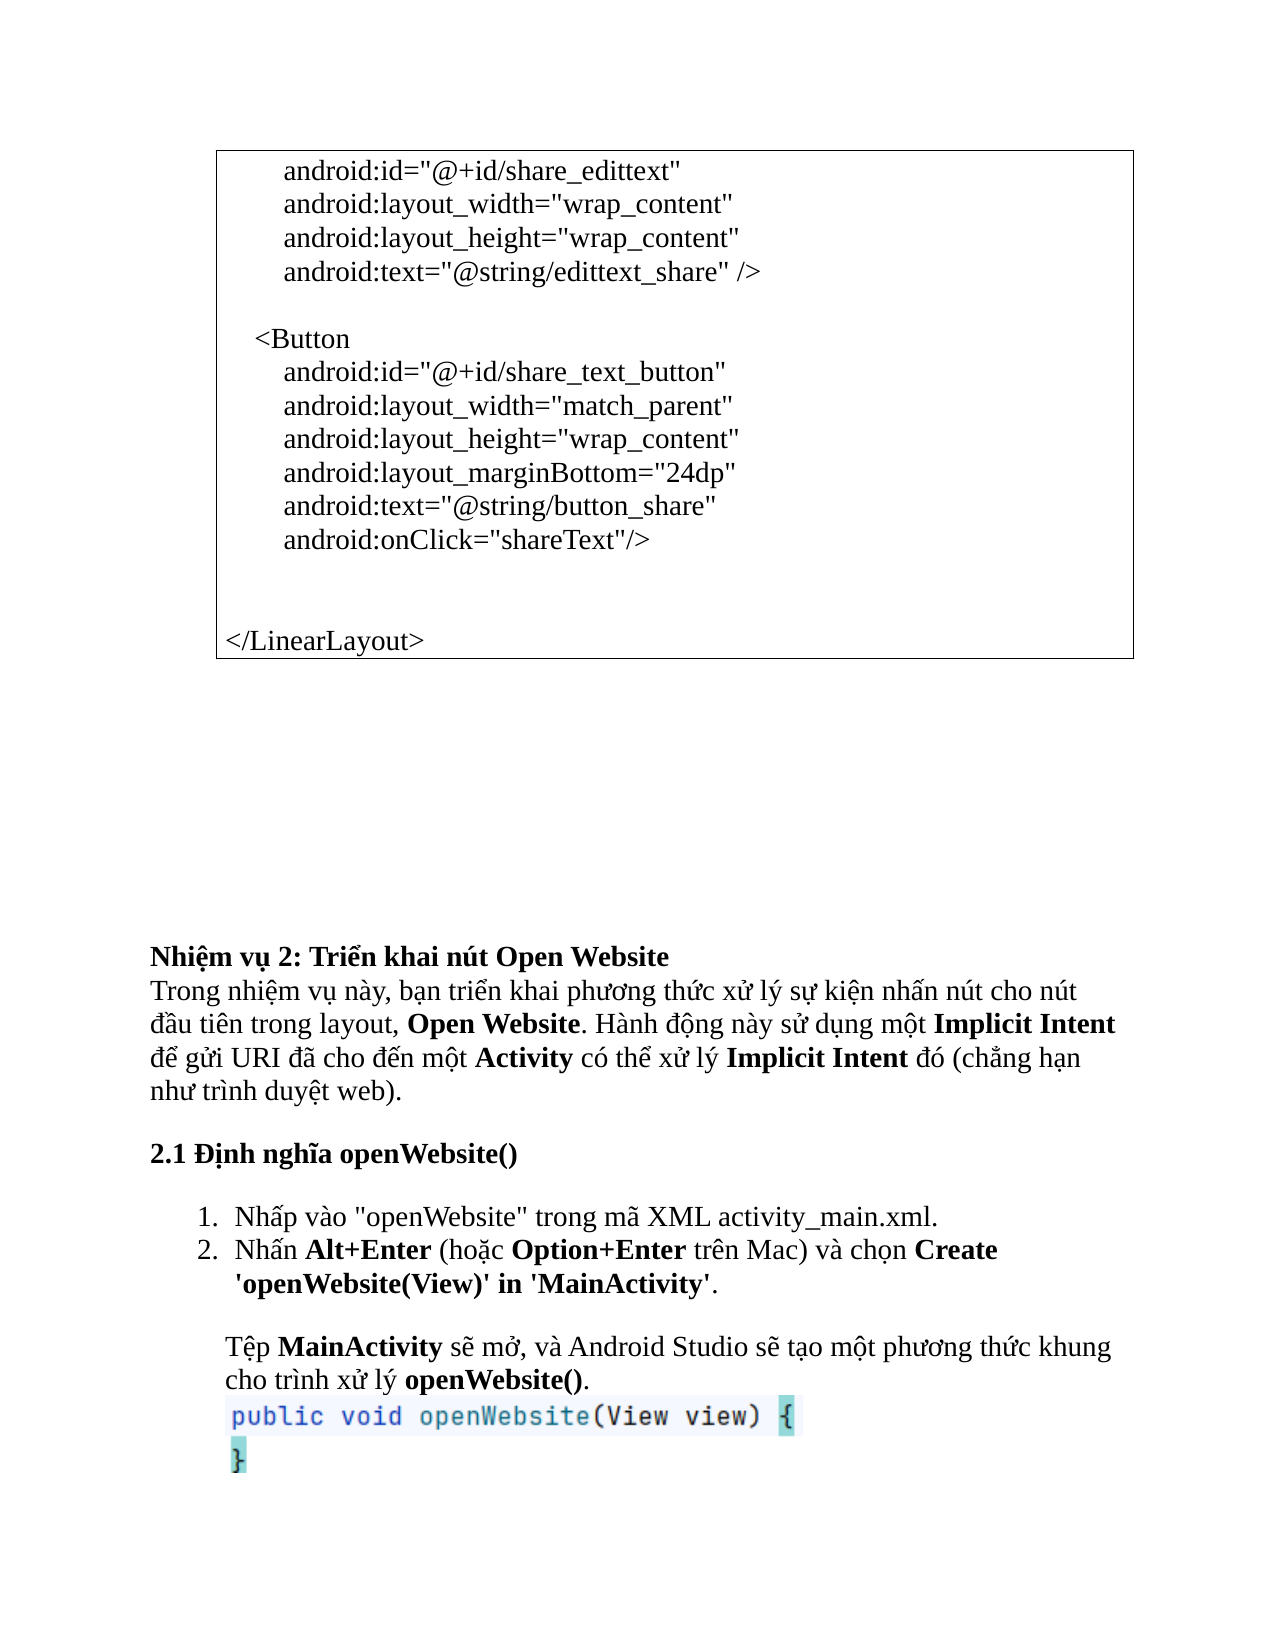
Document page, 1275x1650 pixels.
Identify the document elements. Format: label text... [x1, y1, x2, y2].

text Nhiệm vụ 2: Triển khai nút Open Website Trong nhiệm vụ này, bạn triển khai phương thức xử lý sự kiện nhấn nút cho nút đầu tiên trong layout, Open Website. Hành động này sử dụng một Implicit Intent để gửi URI đã cho đến một Activity có thể xử lý Implicit Intent đó (chẳng hạn như trình duyệt web). [150, 939, 1125, 1107]
list Nhấp vào "openWebsite" trong mã XML activity_main.xml. [197, 1199, 1125, 1232]
picture [225, 1395, 804, 1473]
list Tệp MainActivity sẽ mở, và Android Studio sẽ tạo một phương thức khung cho trình xử lý openWebsite(). [225, 1329, 1125, 1396]
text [217, 151, 1133, 658]
text 2.1 Định nghĩa openWebsite() [150, 1136, 1125, 1170]
list Nhấn Alt+Enter (hoặc Option+Enter trên Mac) và chọn Create 'openWebsite(View)' in 'MainActivity'. [197, 1232, 1125, 1299]
